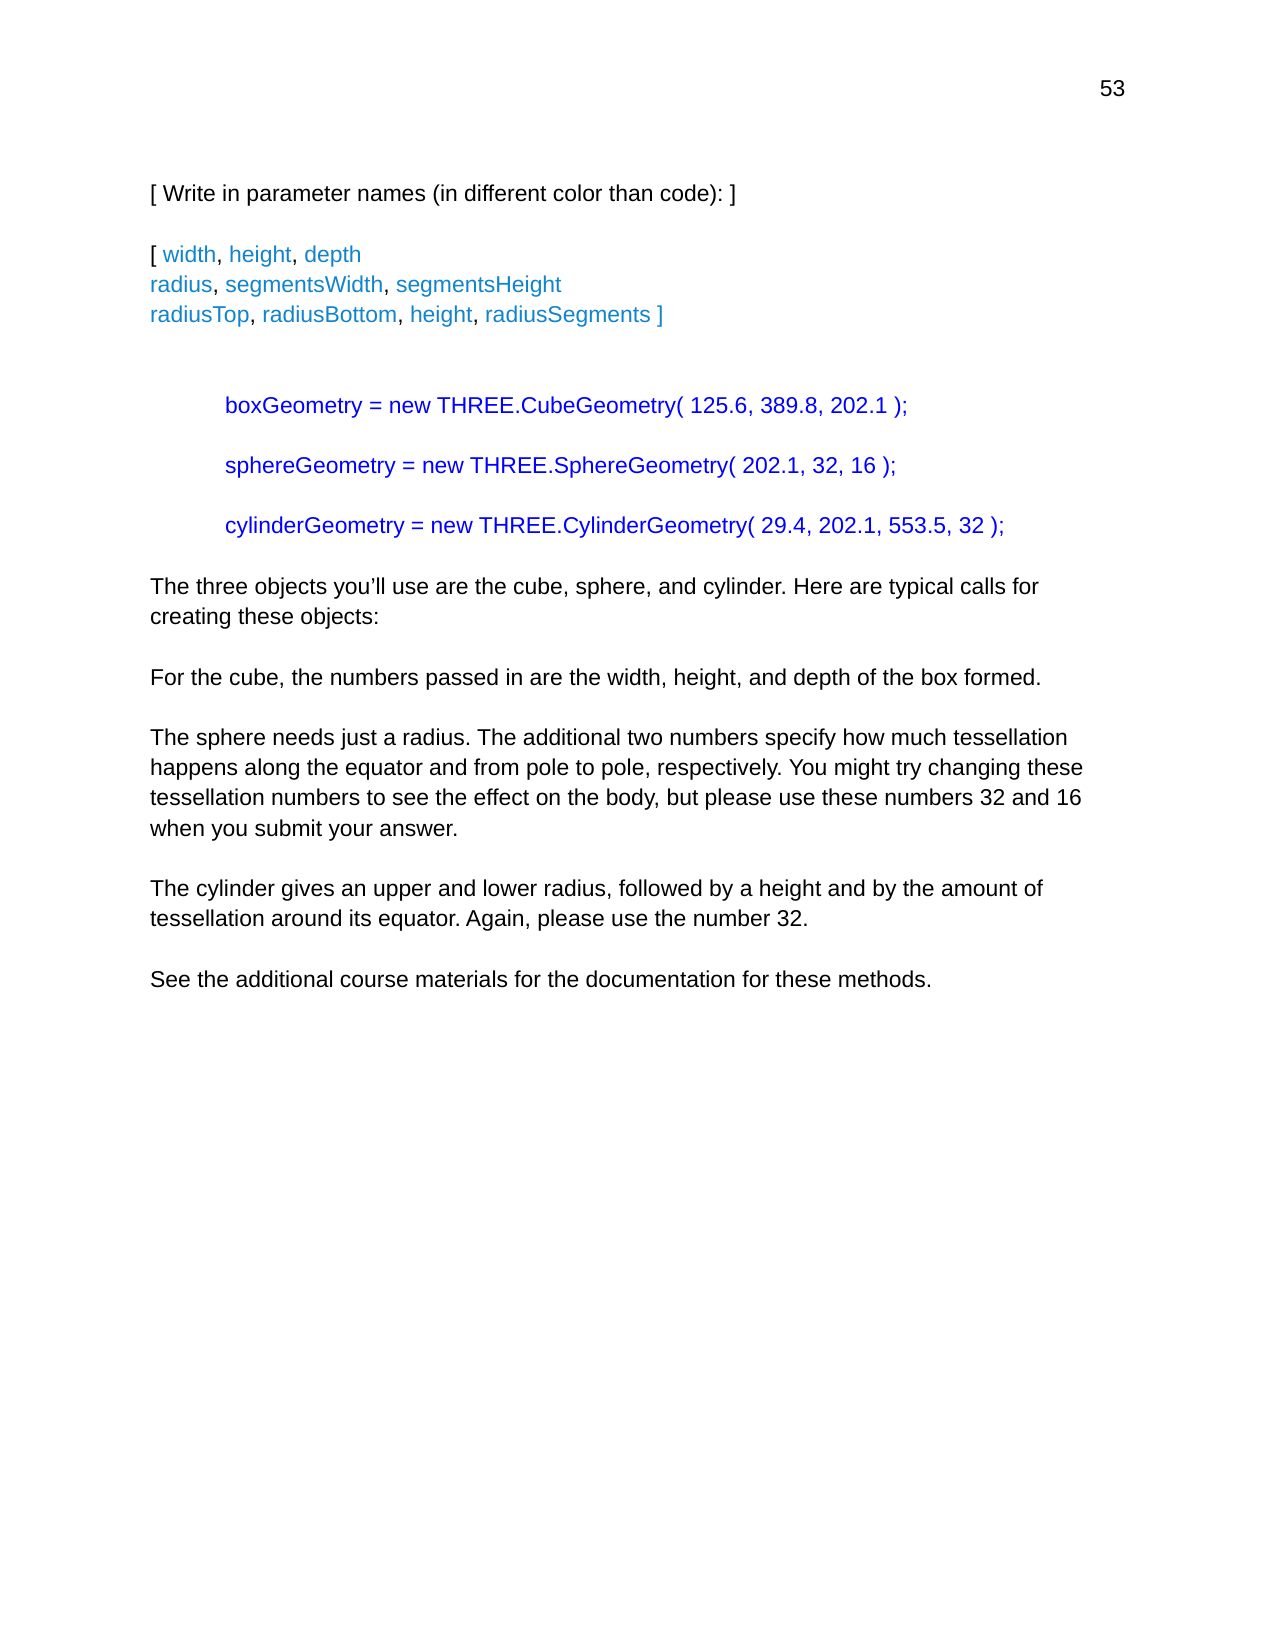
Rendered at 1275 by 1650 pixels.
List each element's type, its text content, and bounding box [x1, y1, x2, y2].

text For the cube, the numbers passed in are the width, height, and depth of the box formed. [150, 663, 1125, 690]
text The sphere needs just a radius. The additional two numbers specify how much tessellation happens along the equator and from pole to pole, respectively. You might try changing these tessellation numbers to see the effect on the body, but please use these numbers 32 and 16 when you submit your answer. [150, 724, 1125, 841]
text radius, segmentsWidth, segmentsHeight [150, 271, 1125, 297]
text The three objects you’ll use are the cube, sphere, and cylinder. Here are typical calls for creating these objects: [150, 573, 1125, 629]
text sphereGeometry = new THREE.SphereGeometry( 202.1, 32, 16 ); [225, 452, 1125, 478]
text cylinderGeometry = new THREE.CylinderGeometry( 29.4, 202.1, 553.5, 32 ); [225, 512, 1125, 539]
text See the additional course materials for the documentation for these methods. [150, 966, 1125, 992]
text [ Write in parameter names (in different color than code): ] [150, 180, 1125, 207]
text The cylinder gives an upper and lower radius, followed by a height and by the amount of tessellation around its equator. Again, please use the number 32. [150, 875, 1125, 932]
text radiusTop, radiusBottom, height, radiusSegments ] [150, 301, 1125, 327]
text [ width, height, depth [150, 241, 1125, 267]
text boxGeometry = new THREE.CubeGeometry( 125.6, 389.8, 202.1 ); [225, 392, 1125, 418]
